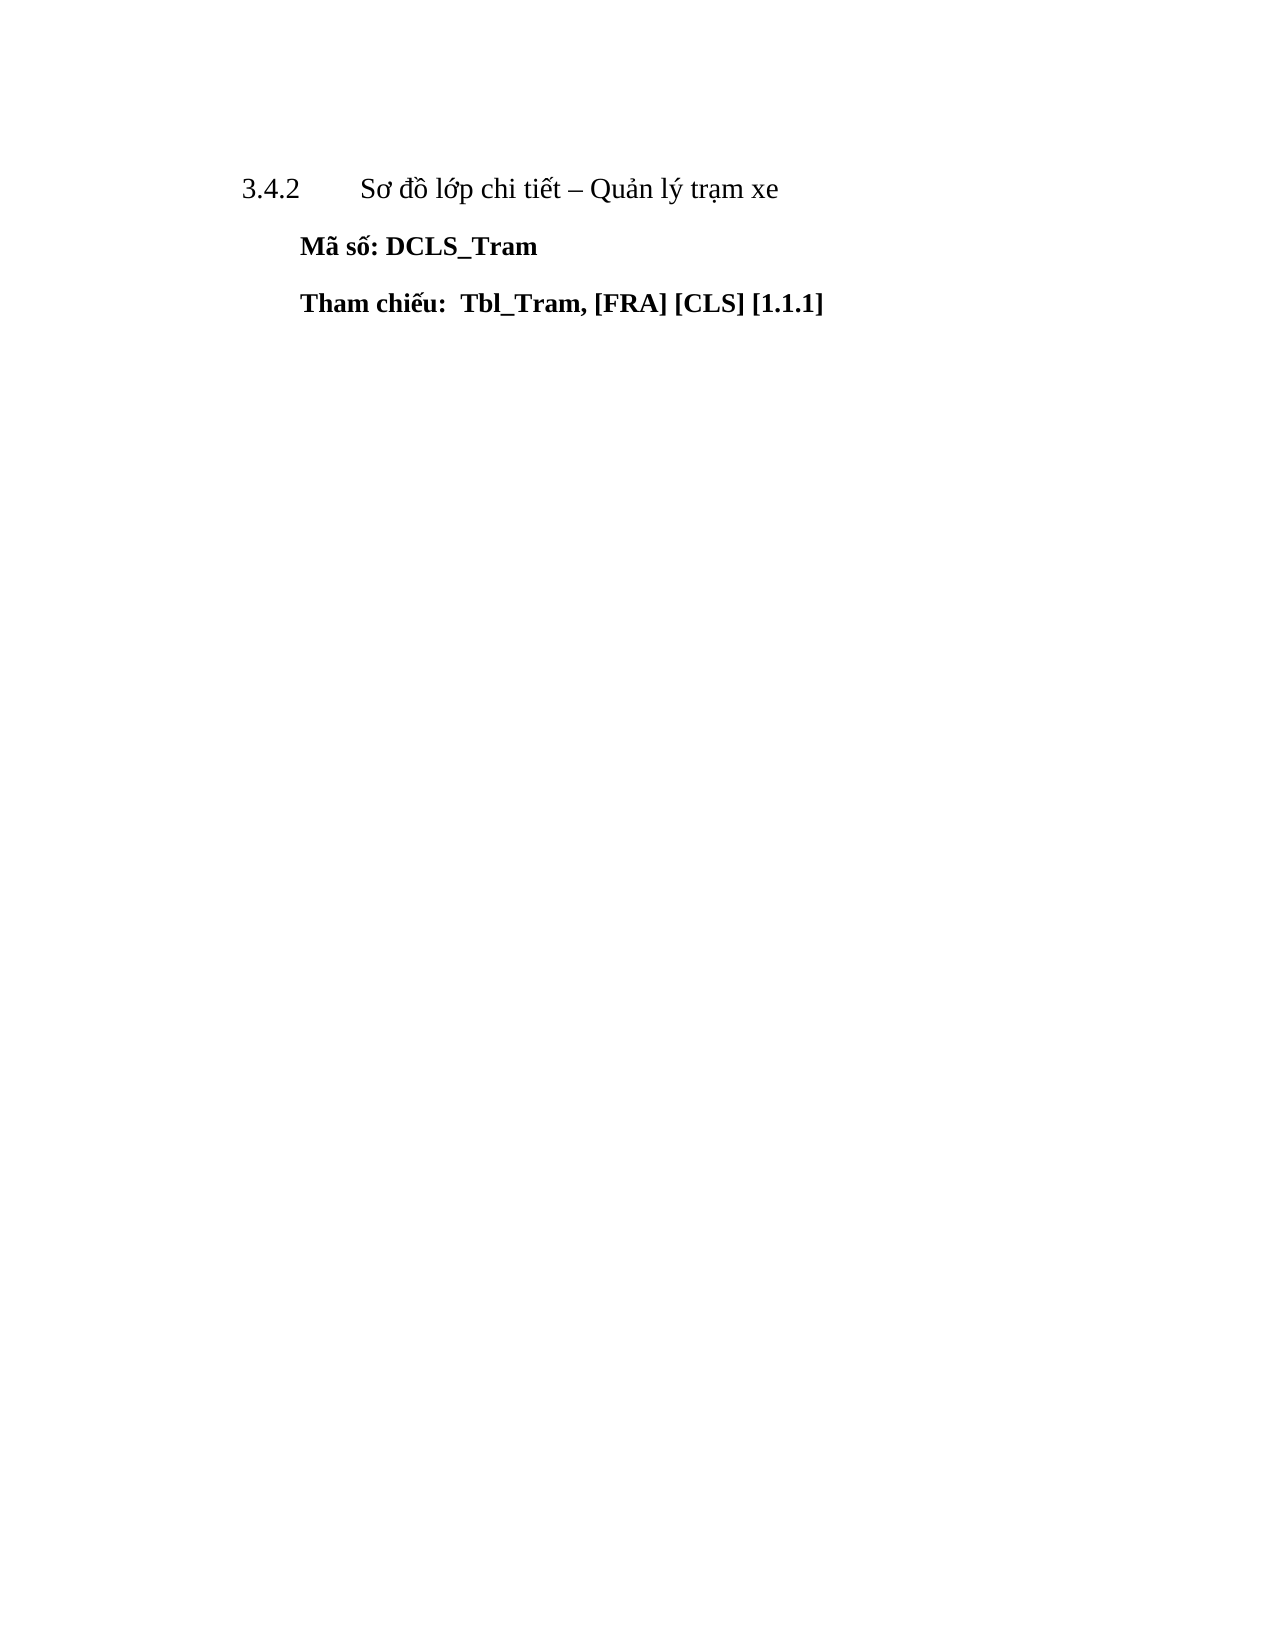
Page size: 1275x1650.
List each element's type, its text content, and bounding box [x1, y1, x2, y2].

text Sơ đồ lớp chi tiết – Quản lý trạm xe [300, 171, 1125, 204]
list Tham chiếu: Tbl_Tram, [FRA] [CLS] [1.1.1] [270, 287, 1125, 318]
list Mã số: DCLS_Tram [285, 230, 1125, 261]
